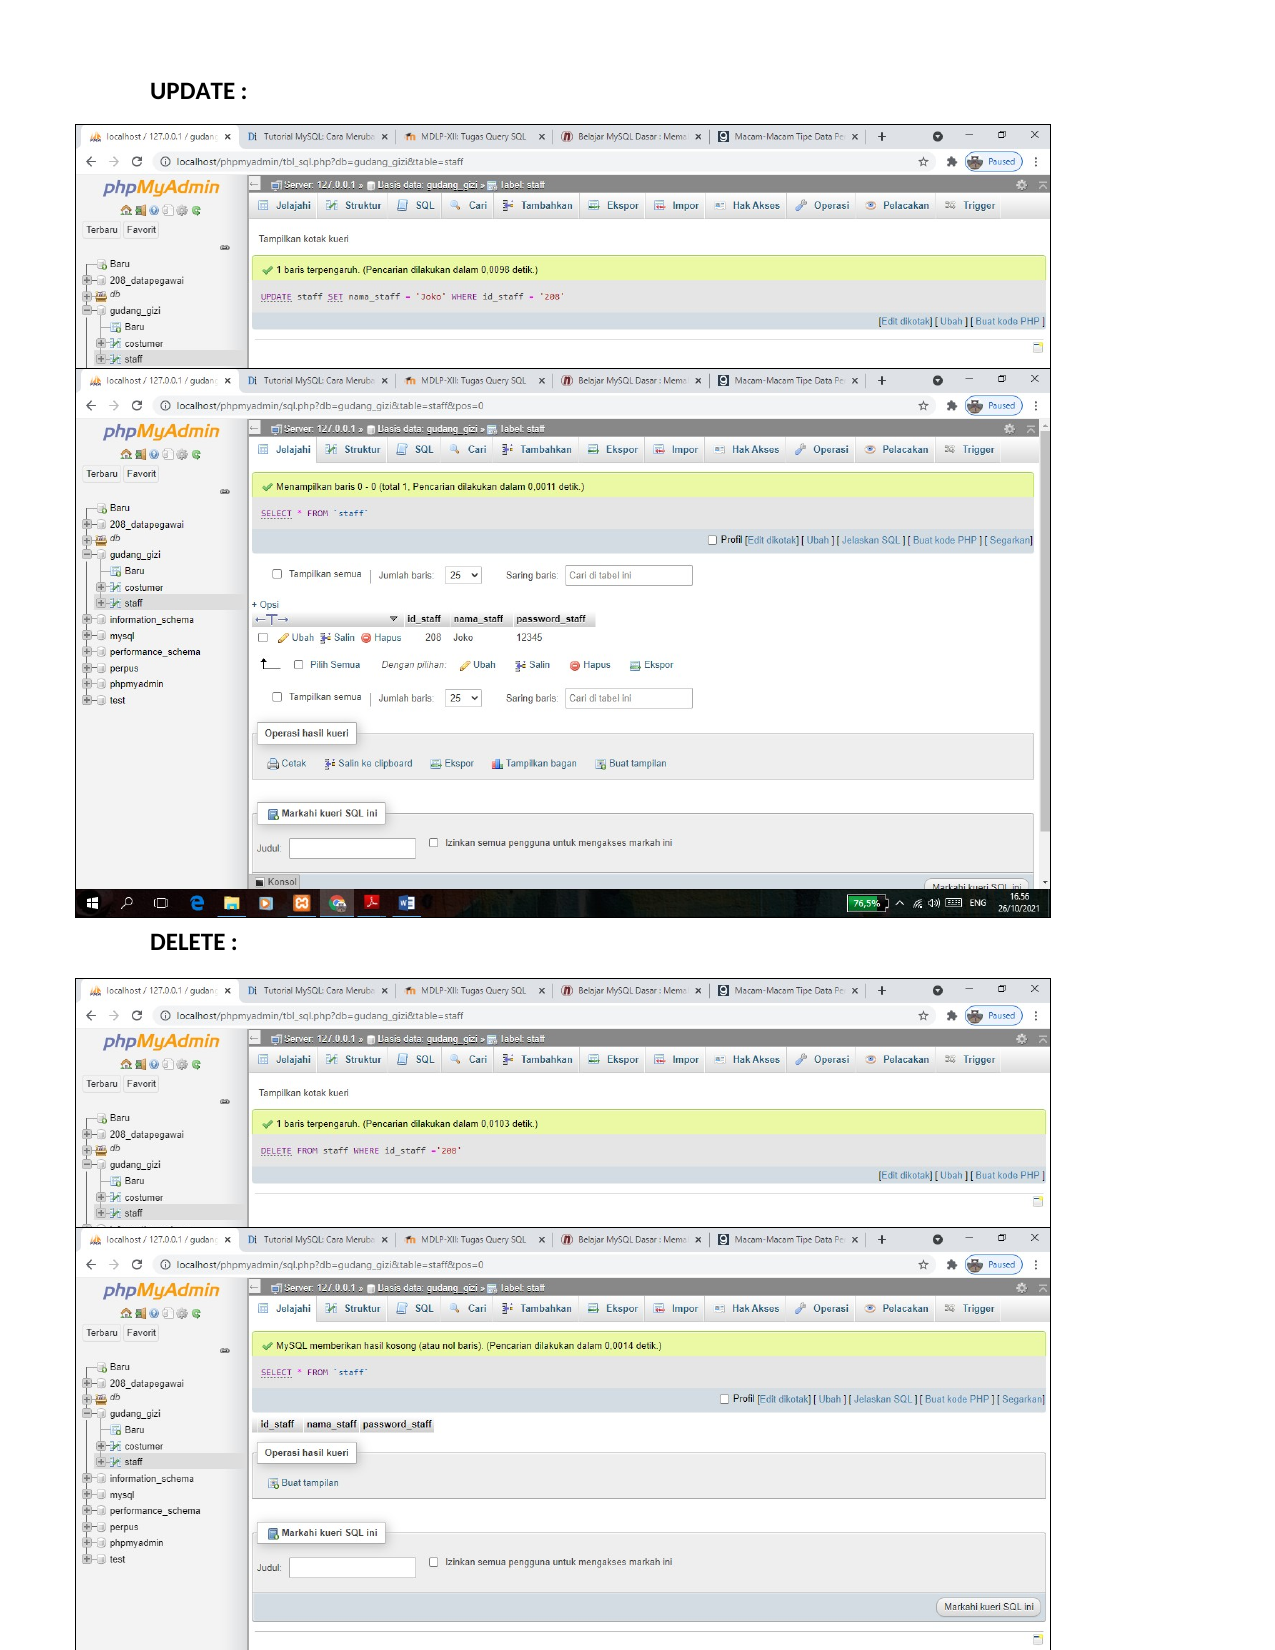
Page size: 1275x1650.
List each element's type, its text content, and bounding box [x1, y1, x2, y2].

picture [76, 369, 150, 917]
picture [76, 979, 1050, 1227]
text DELETE : [150, 129, 1214, 957]
picture [76, 1228, 1050, 1650]
text UPDATE : [150, 75, 1214, 106]
picture [76, 125, 1050, 368]
